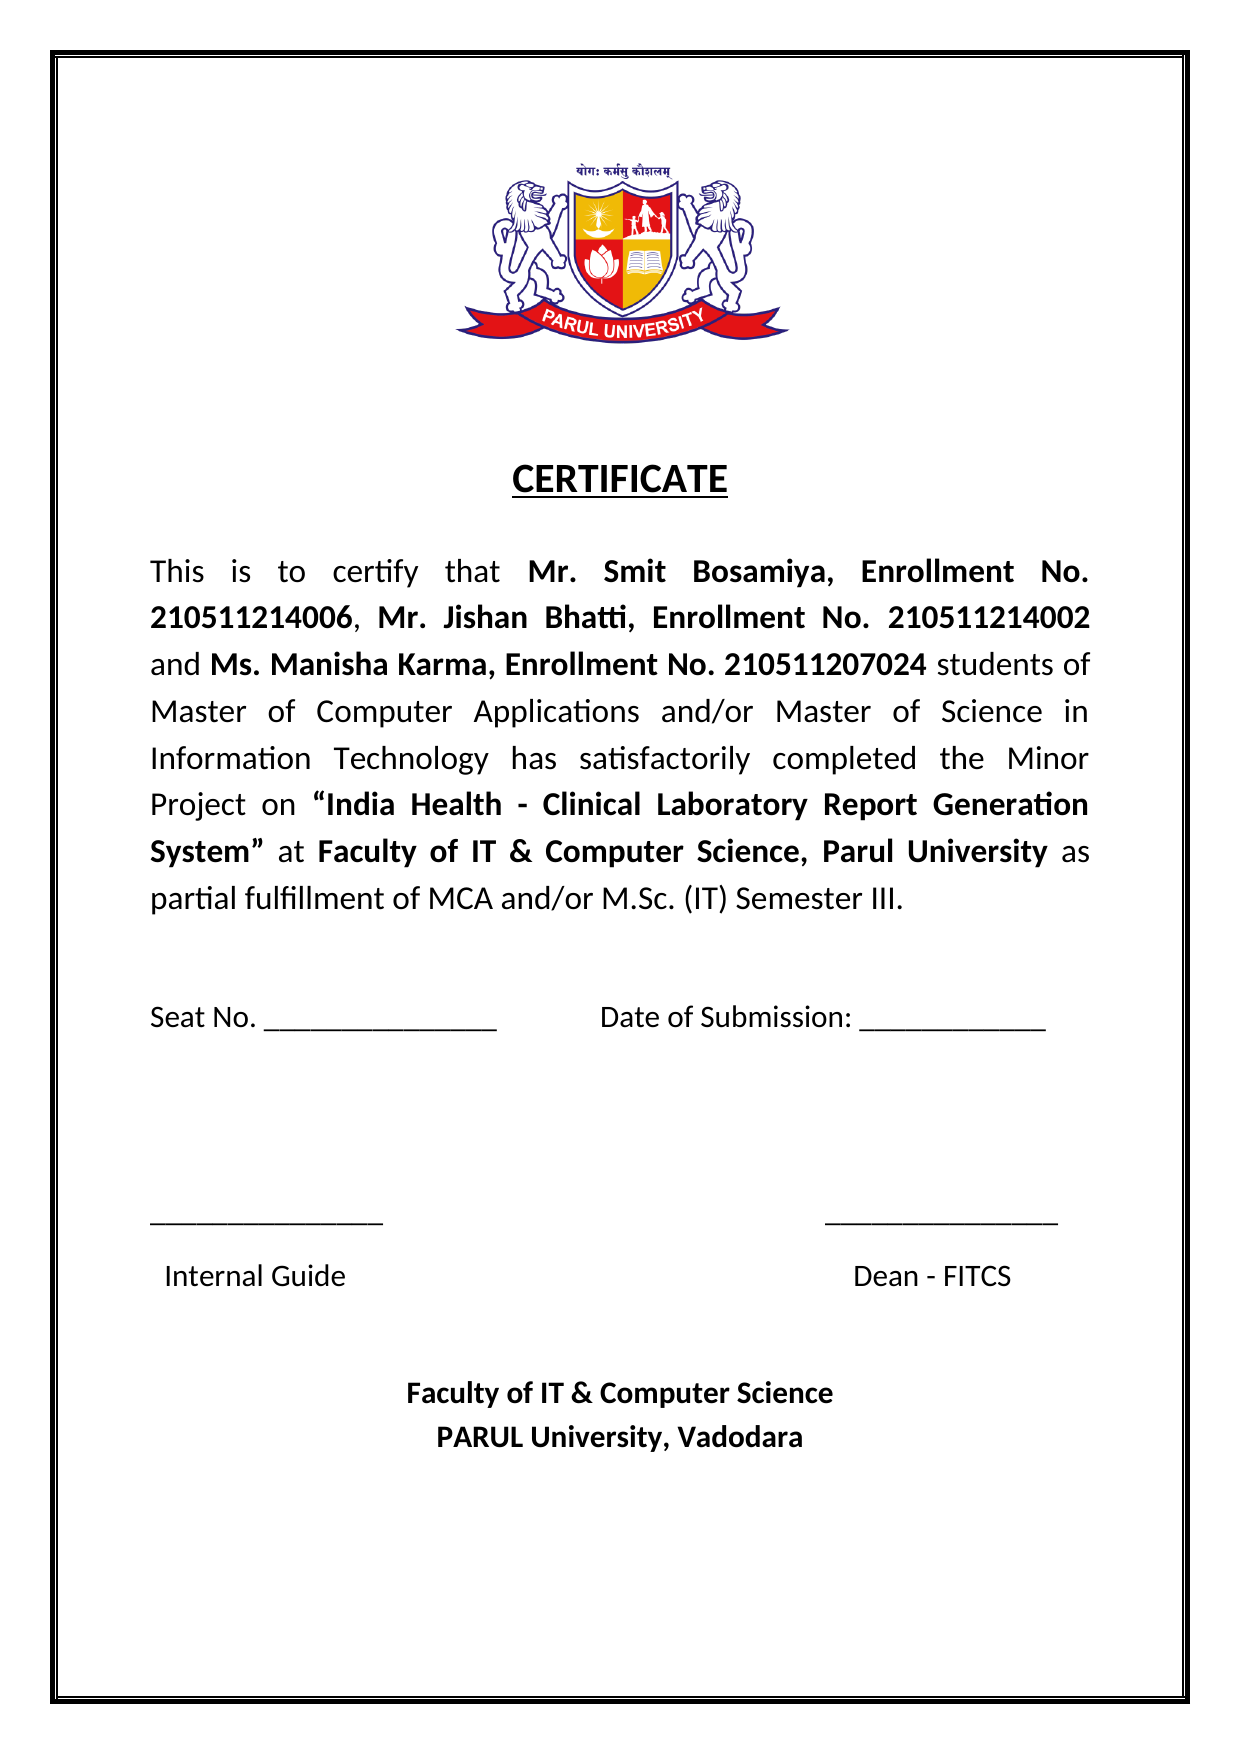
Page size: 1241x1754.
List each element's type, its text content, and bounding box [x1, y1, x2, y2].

text PARUL University, Vadodara [150, 1417, 1090, 1455]
text Faculty of IT & Computer Science [150, 1373, 1090, 1412]
text _______________ _______________ [150, 1191, 1090, 1229]
picture [436, 150, 804, 349]
text Internal Guide Dean - FITCS [150, 1256, 1090, 1294]
text Seat No. _______________ Date of Submission: ____________ [150, 998, 1090, 1036]
text CERTIFICATE [150, 452, 1090, 503]
text This is to certify that Mr. Smit Bosamiya, Enrollment No. 210511214006, Mr. Jishan Bhatti, Enrollment No. 210511214002 and Ms. Manisha Karma, Enrollment No. 210511207024 students of Master of Computer Applications and/or Master of Science in Information Technology has satisfactorily completed the Minor Project on “India Health - Clinical Laboratory Report Generation System” at Faculty of IT & Computer Science, Parul University as partial fulfillment of MCA and/or M.Sc. (IT) Semester III. [150, 549, 1090, 918]
